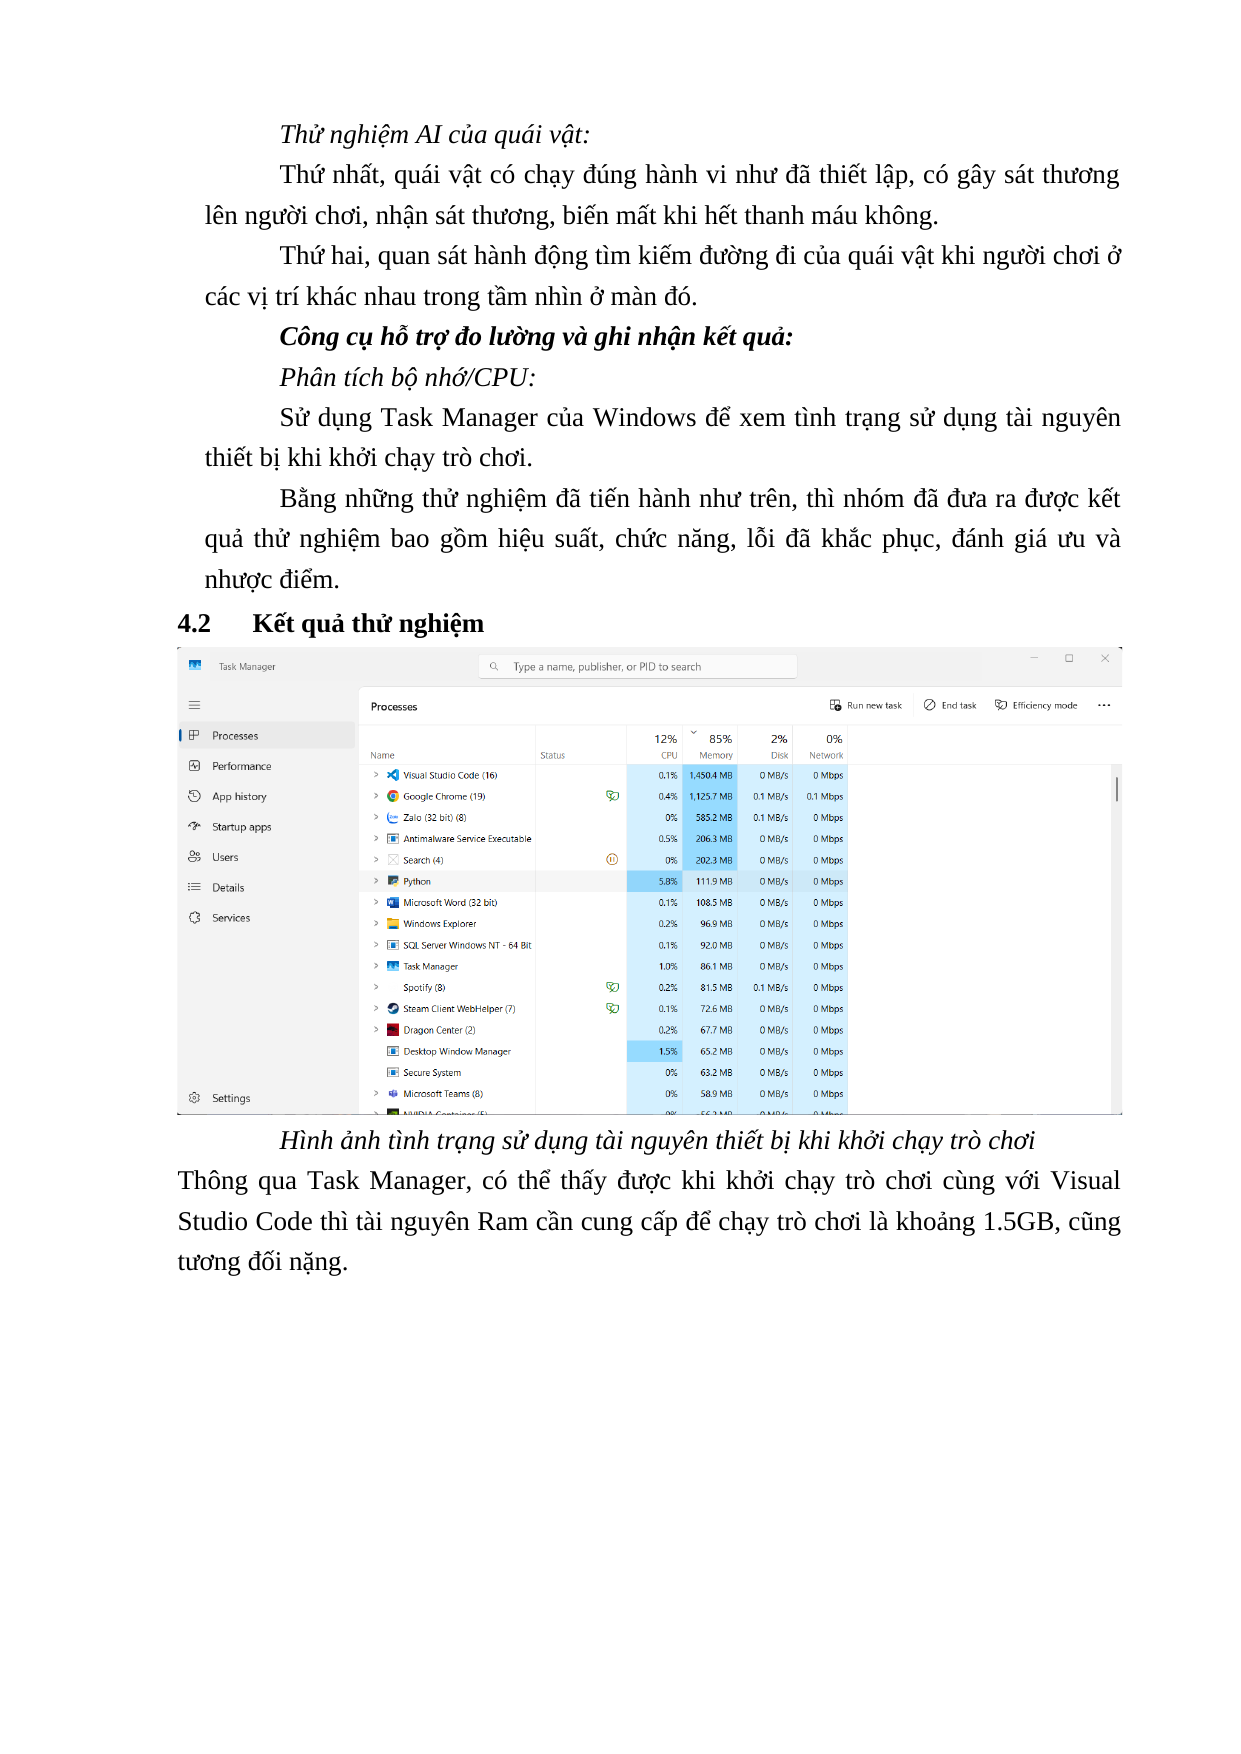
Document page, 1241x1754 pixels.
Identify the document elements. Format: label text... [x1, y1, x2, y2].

text Thử nghiệm AI của quái vật: [204, 118, 1122, 149]
text Thứ nhất, quái vật có chạy đúng hành vi như đã thiết lập, có gây sát thương lên người chơi, nhận sát thương, biến mất khi hết thanh máu không. [204, 158, 1122, 230]
text Thông qua Task Manager, có thể thấy được khi khởi chạy trò chơi cùng với Visual Studio Code thì tài nguyên Ram cần cung cấp để chạy trò chơi là khoảng 1.5GB, cũng tương đối nặng. [177, 1164, 1122, 1276]
text Công cụ hỗ trợ đo lường và ghi nhận kết quả: [204, 320, 1122, 351]
text Sử dụng Task Manager của Windows để xem tình trạng sử dụng tài nguyên thiết bị khi khởi chạy trò chơi. [204, 401, 1122, 473]
text Thứ hai, quan sát hành động tìm kiếm đường đi của quái vật khi người chơi ở các vị trí khác nhau trong tầm nhìn ở màn đó. [204, 239, 1122, 311]
picture [177, 647, 1123, 1115]
text Phân tích bộ nhớ/CPU: [204, 361, 1122, 392]
text Bằng những thử nghiệm đã tiến hành như trên, thì nhóm đã đưa ra được kết quả thử nghiệm bao gồm hiệu suất, chức năng, lỗi đã khắc phục, đánh giá ưu và nhược điểm. [204, 482, 1122, 594]
subtitle Kết quả thử nghiệm [177, 607, 1122, 638]
text Hình ảnh tình trạng sử dụng tài nguyên thiết bị khi khởi chạy trò chơi [204, 1124, 1122, 1155]
